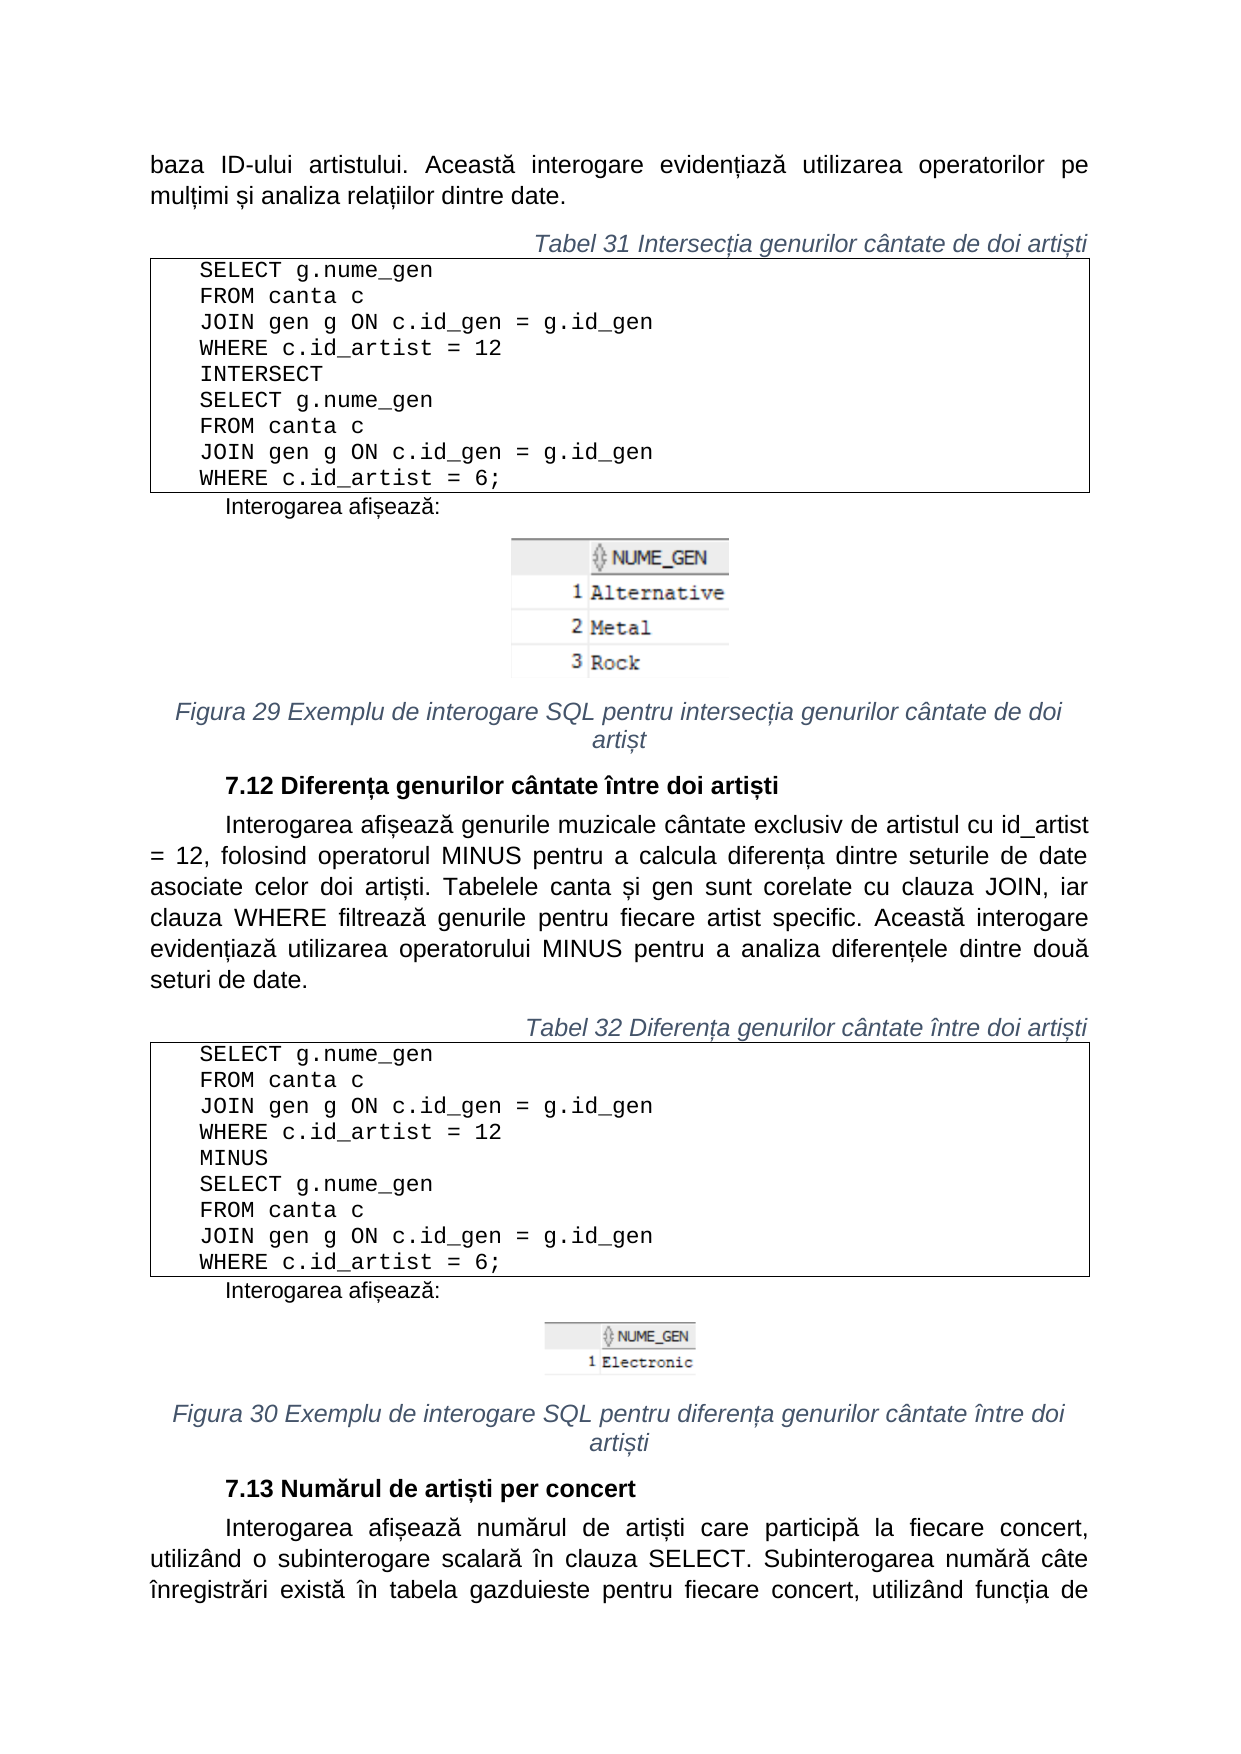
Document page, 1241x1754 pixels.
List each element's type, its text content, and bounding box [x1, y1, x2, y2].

subtitle 7.13 Numărul de artiști per concert [150, 1473, 1090, 1502]
text Interogarea afișează genurile muzicale cântate exclusiv de artistul cu id_artist = 12, folosind operatorul MINUS pentru a calcula diferența dintre seturile de date asociate celor doi artiști. Tabelele canta și gen sunt corelate cu clauza JOIN, iar clauza WHERE filtrează genurile pentru fiecare artist specific. Această interogare evidențiază utilizarea operatorului MINUS pentru a analiza diferențele dintre două seturi de date. [150, 810, 1090, 994]
text Tabel 31 Intersecția genurilor cântate de doi artiști [150, 229, 1090, 257]
text Interogarea afișează: [150, 493, 1090, 519]
table_header SELECT g.nume_gen FROM canta c JOIN gen g ON c.id_gen = g.id_gen WHERE c.id_artist = 12 INTERSECT SELECT g.nume_gen FROM canta c JOIN gen g ON c.id_gen = g.id_gen WHERE c.id_artist = 6; [151, 259, 1089, 492]
text Interogarea afișează: [150, 1277, 1090, 1303]
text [150, 1513, 1090, 1604]
picture [544, 1322, 696, 1381]
text Figura 30 Exemplu de interogare SQL pentru diferența genurilor cântate între doi artiști [150, 1399, 1090, 1457]
text Figura 29 Exemplu de interogare SQL pentru intersecția genurilor cântate de doi artișt [150, 696, 1090, 754]
text Tabel 32 Diferența genurilor cântate între doi artiști [150, 1013, 1090, 1042]
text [150, 150, 1090, 210]
picture [511, 538, 729, 678]
subtitle 7.12 Diferența genurilor cântate între doi artiști [150, 771, 1090, 799]
table_header SELECT g.nume_gen FROM canta c JOIN gen g ON c.id_gen = g.id_gen WHERE c.id_artist = 12 MINUS SELECT g.nume_gen FROM canta c JOIN gen g ON c.id_gen = g.id_gen WHERE c.id_artist = 6; [151, 1043, 1089, 1276]
